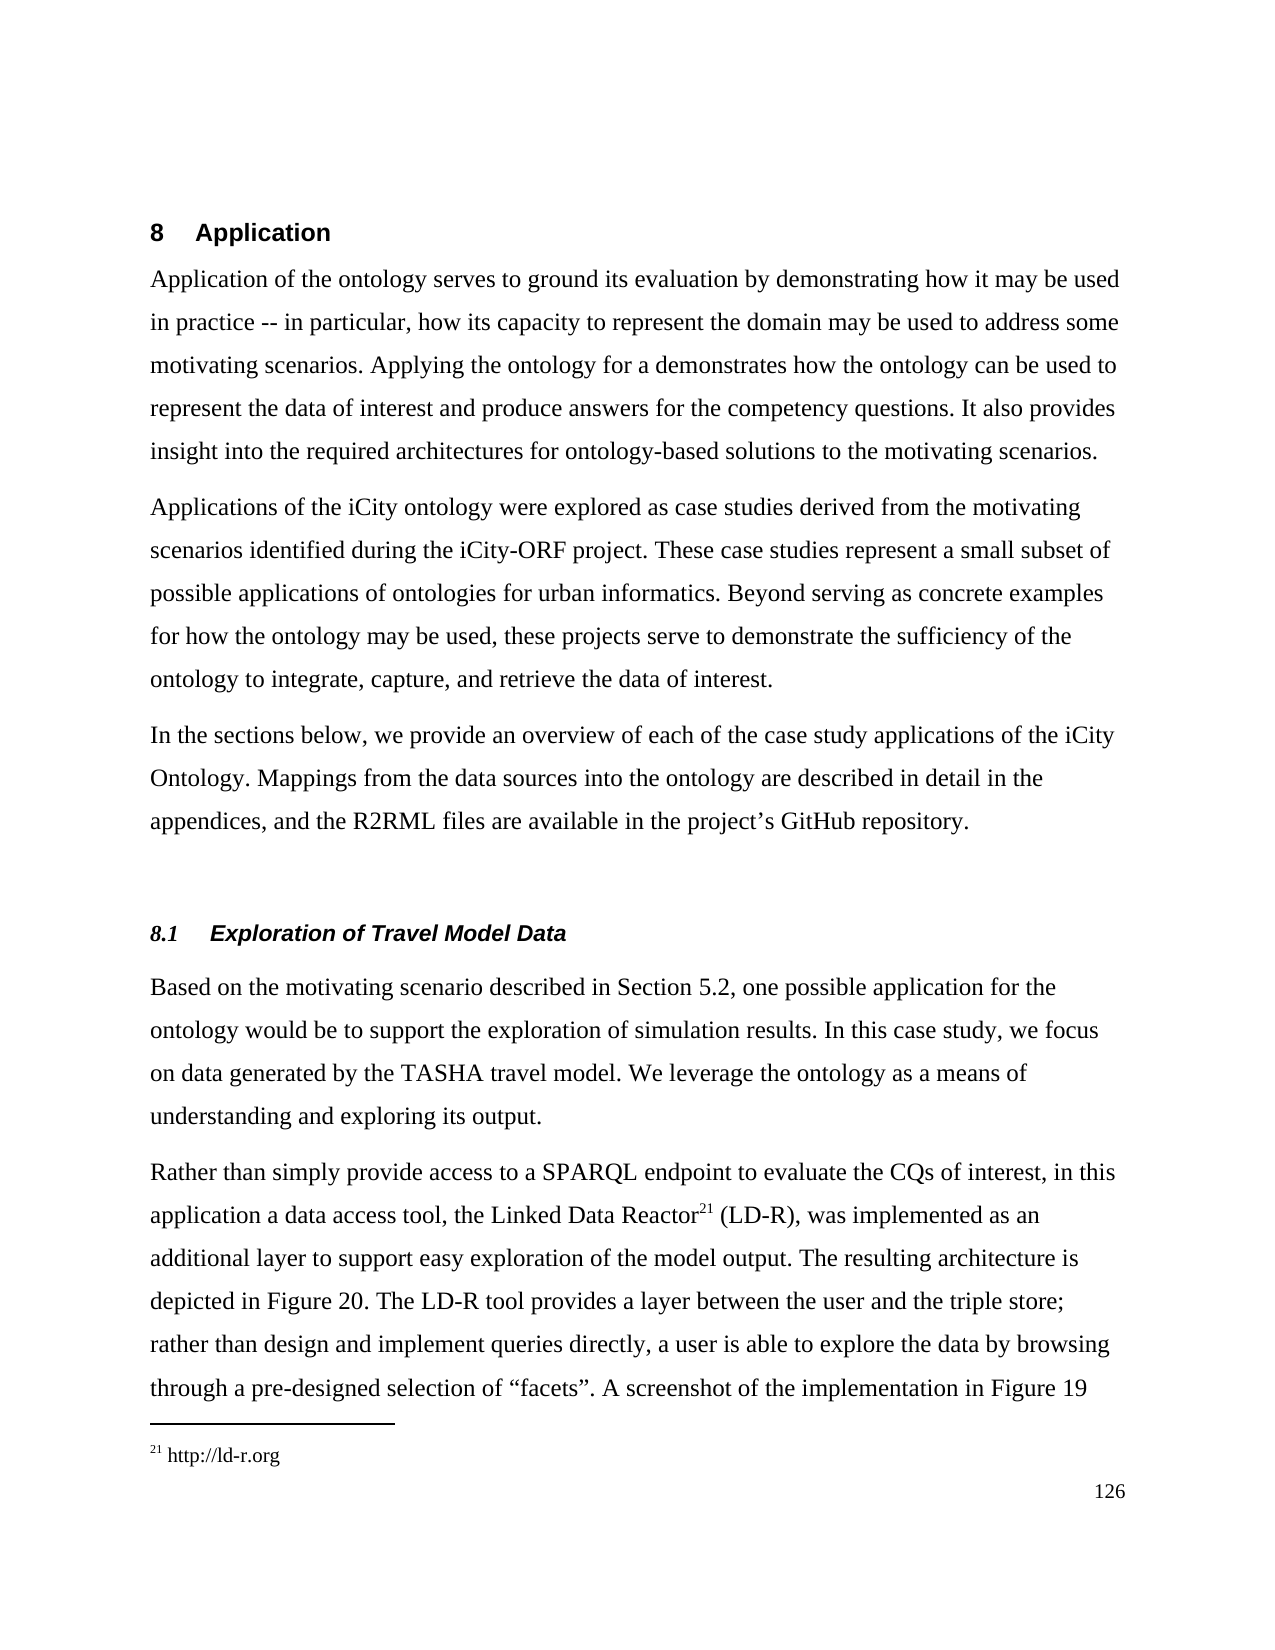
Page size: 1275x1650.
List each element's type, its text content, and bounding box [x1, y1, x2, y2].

text Applications of the iCity ontology were explored as case studies derived from the motivating scenarios identified during the iCity-ORF project. These case studies represent a small subset of possible applications of ontologies for urban informatics. Beyond serving as concrete examples for how the ontology may be used, these projects serve to demonstrate the sufficiency of the ontology to integrate, capture, and retrieve the data of interest. [150, 492, 1125, 693]
text Based on the motivating scenario described in Section 5.2, one possible application for the ontology would be to support the exploration of simulation results. In this case study, we focus on data generated by the TASHA travel model. We leverage the ontology as a means of understanding and exploring its output. [150, 972, 1125, 1130]
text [150, 1157, 1125, 1401]
text Application of the ontology serves to ground its evaluation by demonstrating how it may be used in practice -- in particular, how its capacity to represent the domain may be used to address some motivating scenarios. Applying the ontology for a demonstrates how the ontology can be used to represent the data of interest and produce answers for the competency questions. It also provides insight into the required architectures for ontology-based solutions to the motivating scenarios. [150, 264, 1125, 465]
subtitle Exploration of Travel Model Data [150, 920, 1125, 946]
text In the sections below, we provide an overview of each of the case study applications of the iCity Ontology. Mappings from the data sources into the ontology are described in detail in the appendices, and the R2RML files are available in the project’s GitHub repository. [150, 720, 1125, 835]
subtitle Application [150, 218, 1125, 247]
